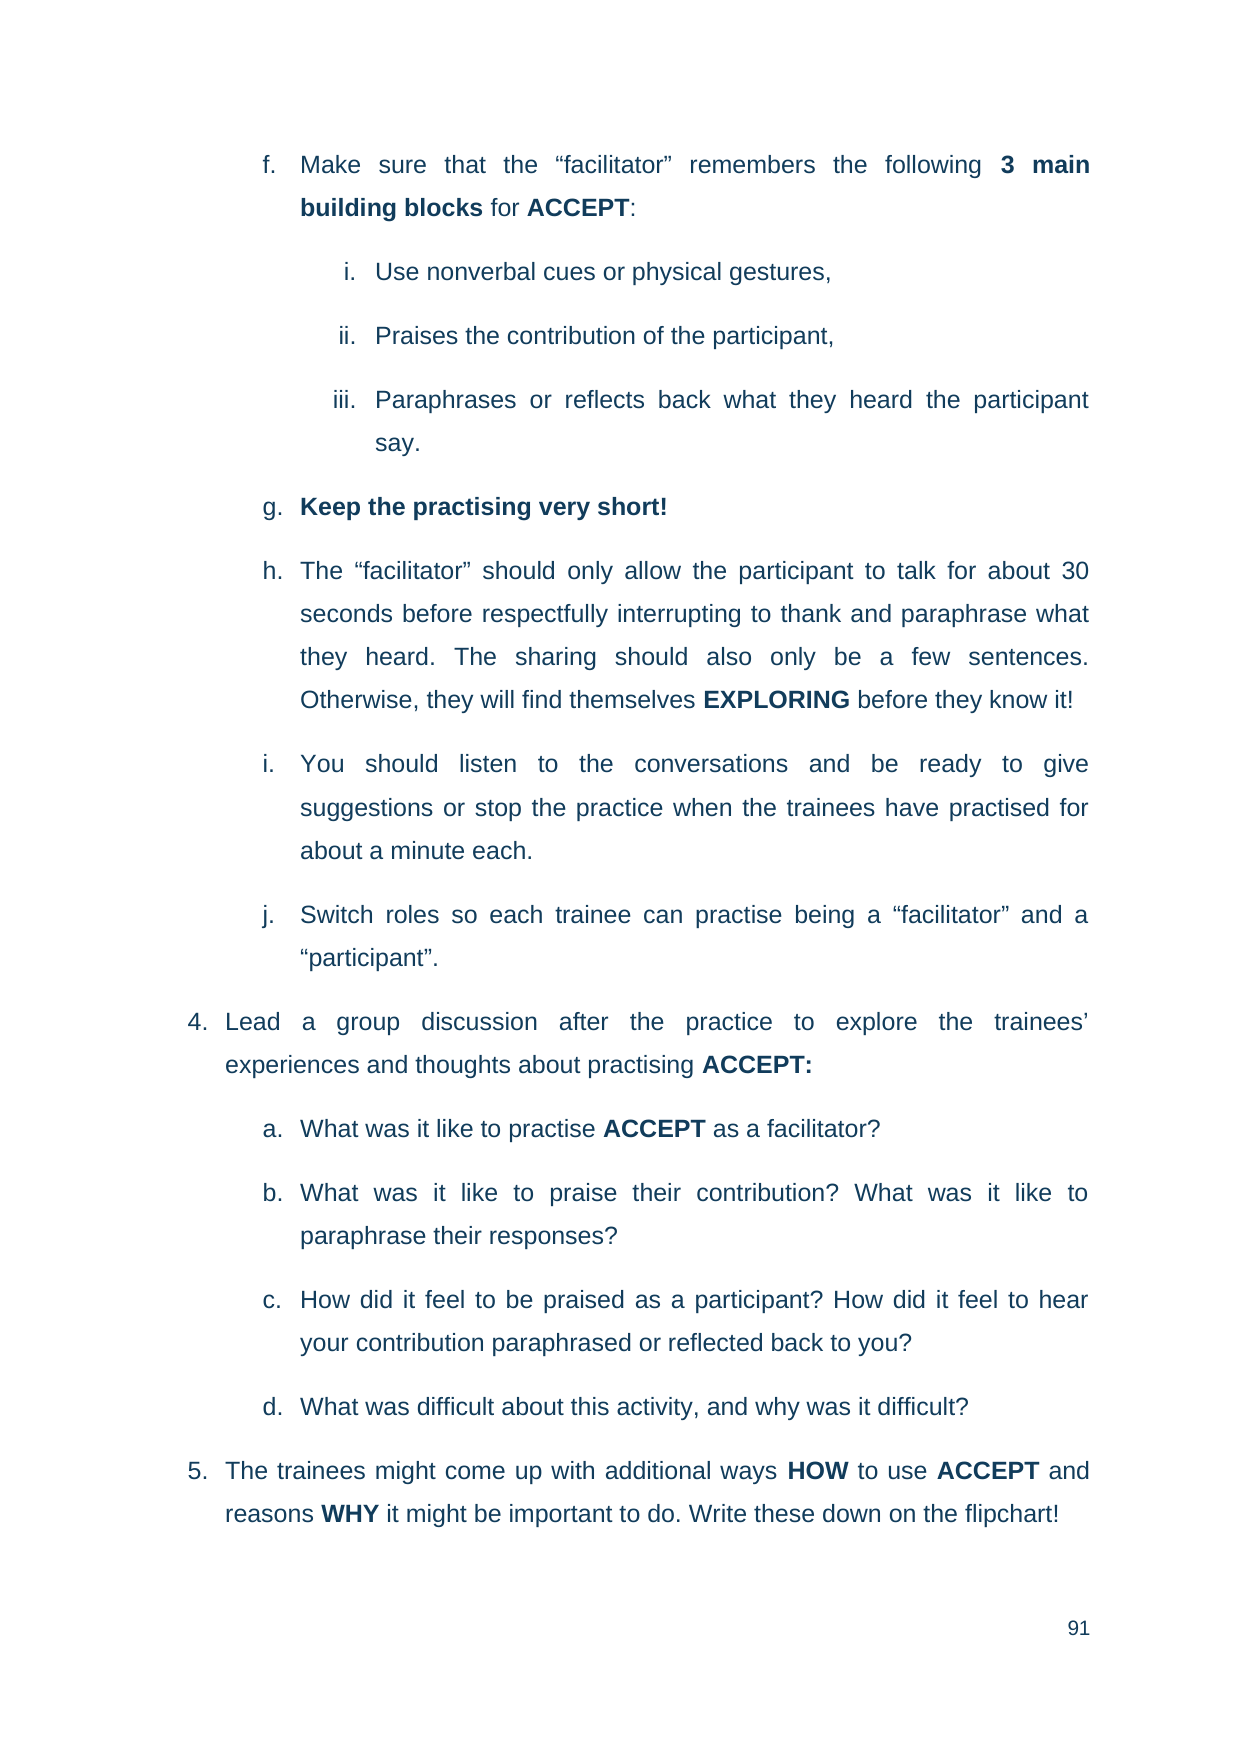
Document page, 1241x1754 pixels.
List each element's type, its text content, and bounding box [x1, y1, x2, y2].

list Praises the contribution of the participant, [356, 321, 1090, 350]
list The “facilitator” should only allow the participant to talk for about 30 seconds before respectfully interrupting to thank and paraphrase what they heard. The sharing should also only be a few sentences. Otherwise, they will find themselves EXPLORING before they know it! [262, 556, 1090, 714]
list You should listen to the conversations and be ready to give suggestions or stop the practice when the trainees have practised for about a minute each. [262, 749, 1090, 864]
list Switch roles so each trainee can practise being a “facilitator” and a “participant”. [262, 899, 1090, 971]
list What was it like to praise their contribution? What was it like to paraphrase their responses? [262, 1178, 1090, 1249]
list Use nonverbal cues or physical gestures, [356, 257, 1090, 286]
list What was it like to practise ACCEPT as a facilitator? [262, 1114, 1090, 1142]
list The trainees might come up with additional ways HOW to use ACCEPT and reasons WHY it might be important to do. Write these down on the flipchart! [187, 1456, 1090, 1528]
list Lead a group discussion after the practice to explore the trainees’ experiences and thoughts about practising ACCEPT: [187, 1007, 1090, 1078]
list How did it feel to be praised as a participant? How did it feel to hear your contribution paraphrased or reflected back to you? [262, 1285, 1090, 1357]
list What was difficult about this activity, and why was it difficult? [262, 1392, 1090, 1421]
list Make sure that the “facilitator” remembers the following 3 main building blocks for ACCEPT: [262, 150, 1090, 222]
list Keep the practising very short! [262, 492, 1090, 521]
list Paraphrases or reflects back what they heard the participant say. [356, 385, 1090, 457]
